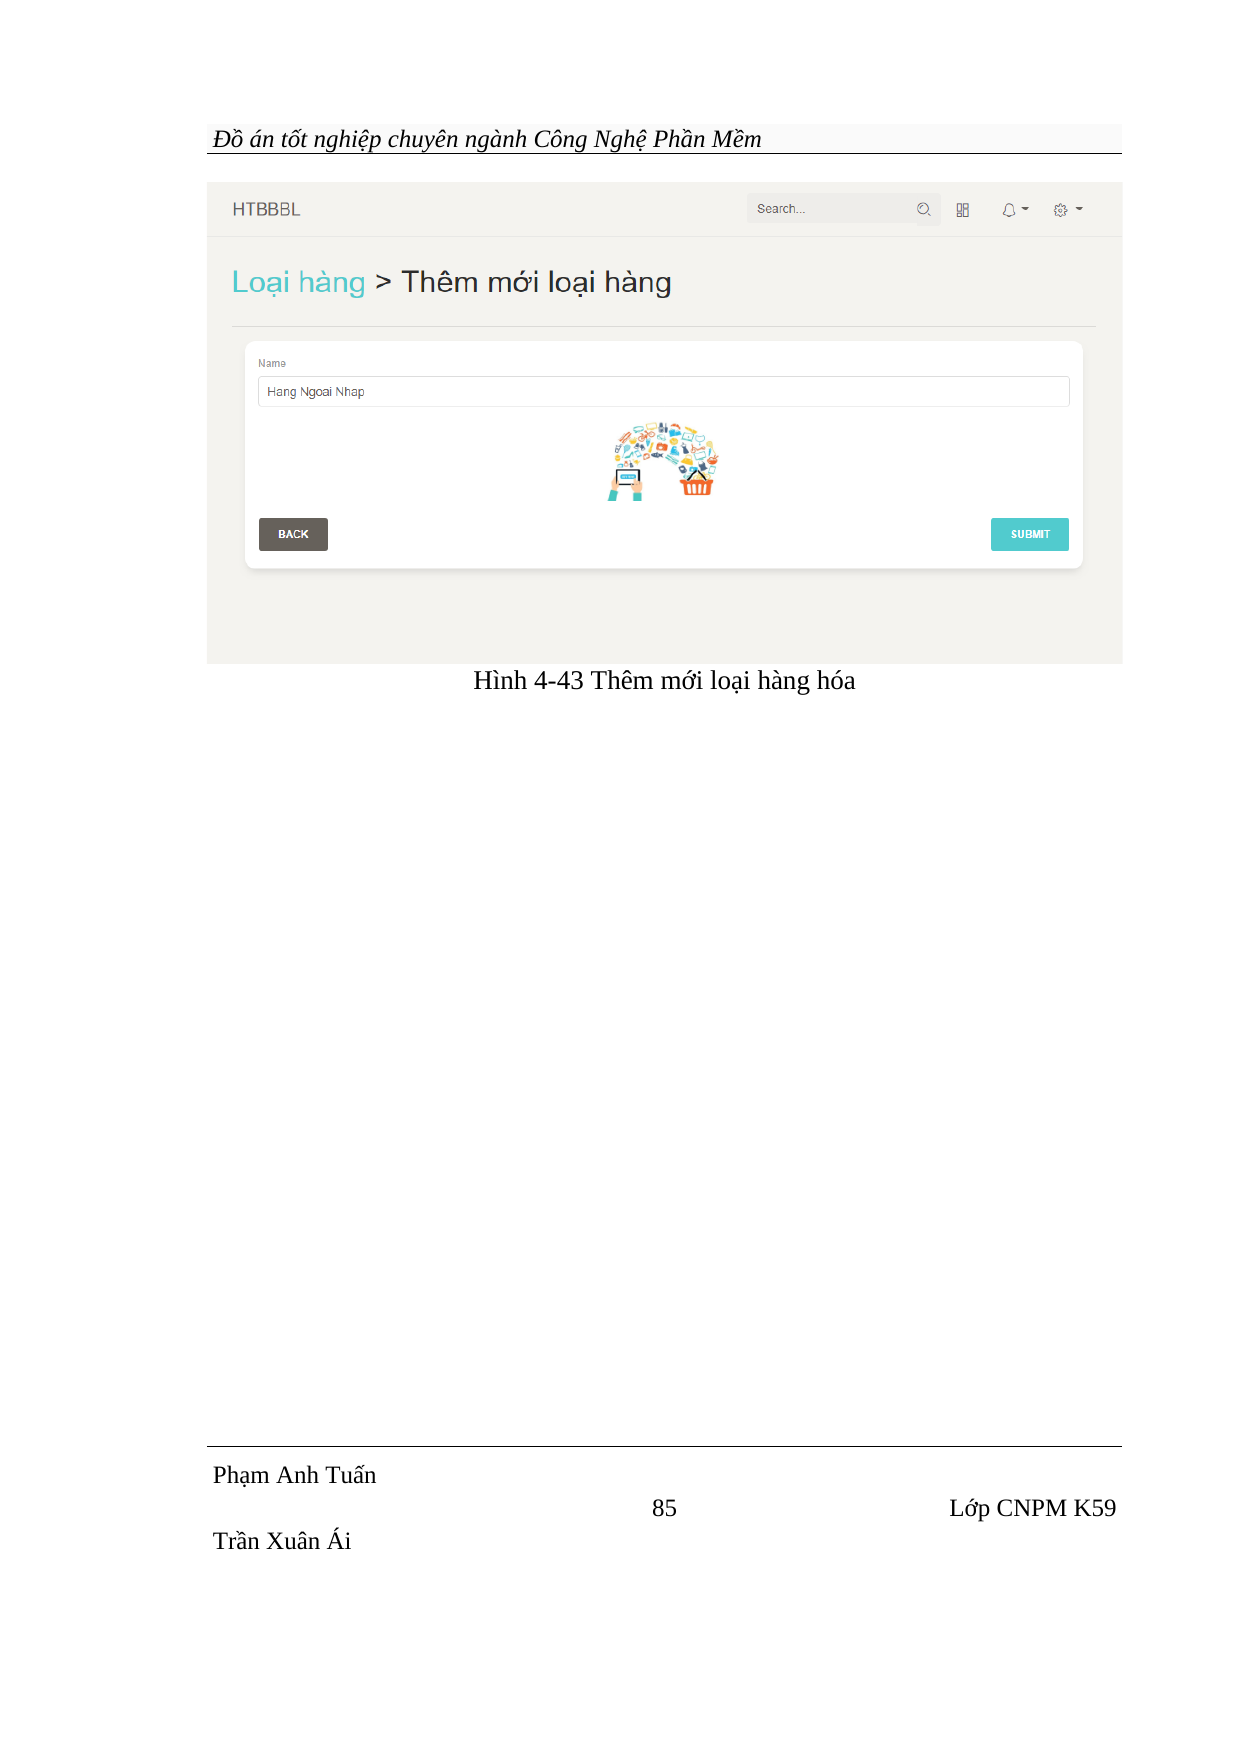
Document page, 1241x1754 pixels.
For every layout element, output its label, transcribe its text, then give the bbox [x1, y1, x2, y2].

text Hình - Thêm mới loại hàng hóa [207, 664, 1122, 695]
picture [206, 182, 1123, 664]
